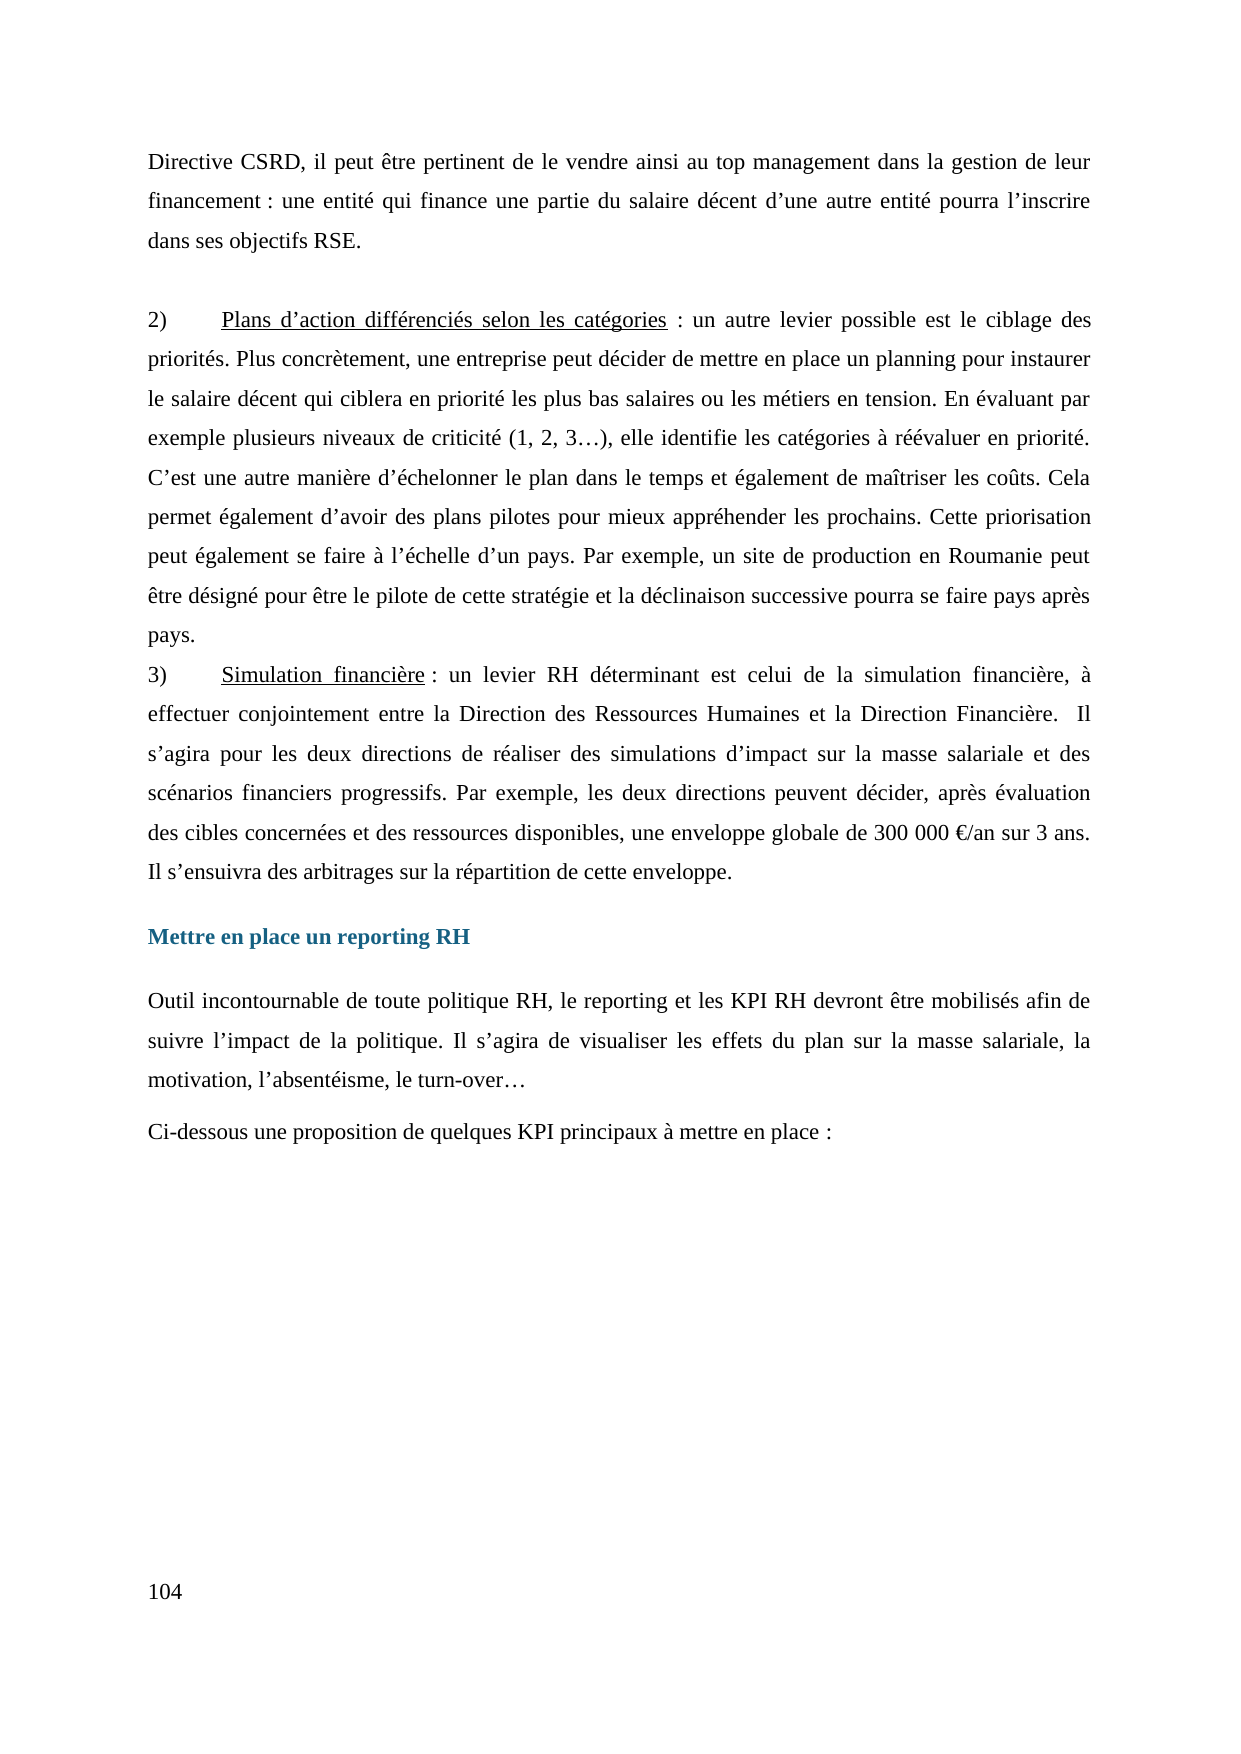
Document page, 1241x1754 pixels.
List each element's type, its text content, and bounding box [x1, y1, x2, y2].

subtitle Mettre en place un reporting RH [148, 923, 1092, 949]
text Outil incontournable de toute politique RH, le reporting et les KPI RH devront être mobilisés afin de suivre l’impact de la politique. Il s’agira de visualiser les effets du plan sur la masse salariale, la motivation, l’absentéisme, le turn-over… [148, 987, 1092, 1093]
list Simulation financière : un levier RH déterminant est celui de la simulation financière, à effectuer conjointement entre la Direction des Ressources Humaines et la Direction Financière. Il s’agira pour les deux directions de réaliser des simulations d’impact sur la masse salariale et des scénarios financiers progressifs. Par exemple, les deux directions peuvent décider, après évaluation des cibles concernées et des ressources disponibles, une enveloppe globale de 300 000 €/an sur 3 ans. Il s’ensuivra des arbitrages sur la répartition de cette enveloppe. [148, 661, 1092, 885]
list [148, 148, 1092, 253]
text Ci-dessous une proposition de quelques KPI principaux à mettre en place : [148, 1118, 1092, 1144]
list Plans d’action différenciés selon les catégories : un autre levier possible est le ciblage des priorités. Plus concrètement, une entreprise peut décider de mettre en place un planning pour instaurer le salaire décent qui ciblera en priorité les plus bas salaires ou les métiers en tension. En évaluant par exemple plusieurs niveaux de criticité (1, 2, 3…), elle identifie les catégories à réévaluer en priorité. C’est une autre manière d’échelonner le plan dans le temps et également de maîtriser les coûts. Cela permet également d’avoir des plans pilotes pour mieux appréhender les prochains. Cette priorisation peut également se faire à l’échelle d’un pays. Par exemple, un site de production en Roumanie peut être désigné pour être le pilote de cette stratégie et la déclinaison successive pourra se faire pays après pays. [148, 306, 1092, 648]
